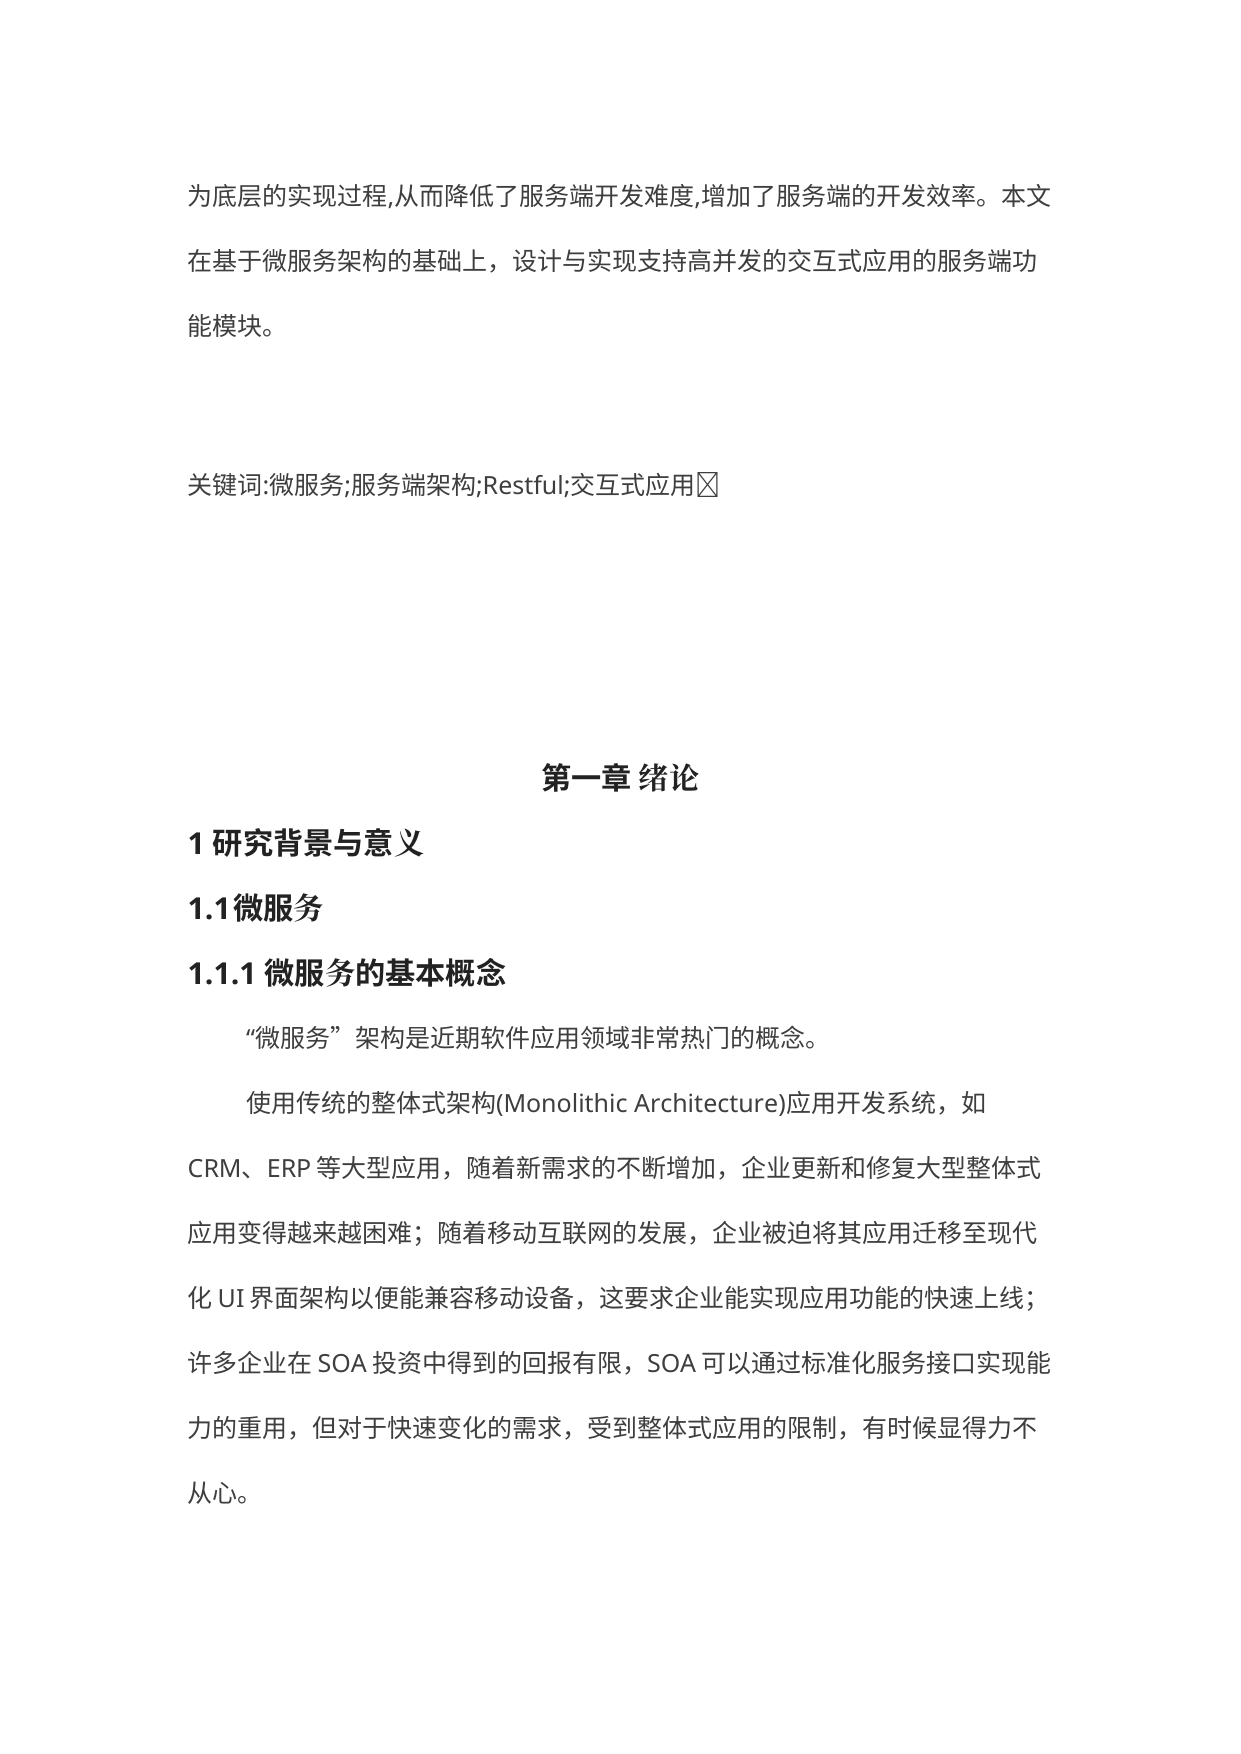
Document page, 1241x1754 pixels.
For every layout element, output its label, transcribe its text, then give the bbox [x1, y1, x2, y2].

text 使用传统的整体式架构(Monolithic Architecture)应用开发系统，如CRM、ERP等大型应用，随着新需求的不断增加，企业更新和修复大型整体式应用变得越来越困难；随着移动互联网的发展，企业被迫将其应用迁移至现代化UI界面架构以便能兼容移动设备，这要求企业能实现应用功能的快速上线；许多企业在SOA投资中得到的回报有限，SOA可以通过标准化服务接口实现能力的重用，但对于快速变化的需求，受到整体式应用的限制，有时候显得力不从心。 [187, 1069, 1053, 1524]
text 关键词:微服务;服务端架构;Restful;交互式应用 [187, 451, 1053, 516]
subtitle 1.1.1 微服务的基本概念 [187, 939, 1053, 1004]
text “微服务”架构是近期软件应用领域非常热门的概念。 [187, 1004, 1053, 1069]
subtitle 微服务 [187, 874, 1053, 939]
subtitle 1 研究背景与意义 [187, 809, 1053, 874]
subtitle 第一章 绪论 [187, 744, 1053, 809]
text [187, 162, 1053, 357]
